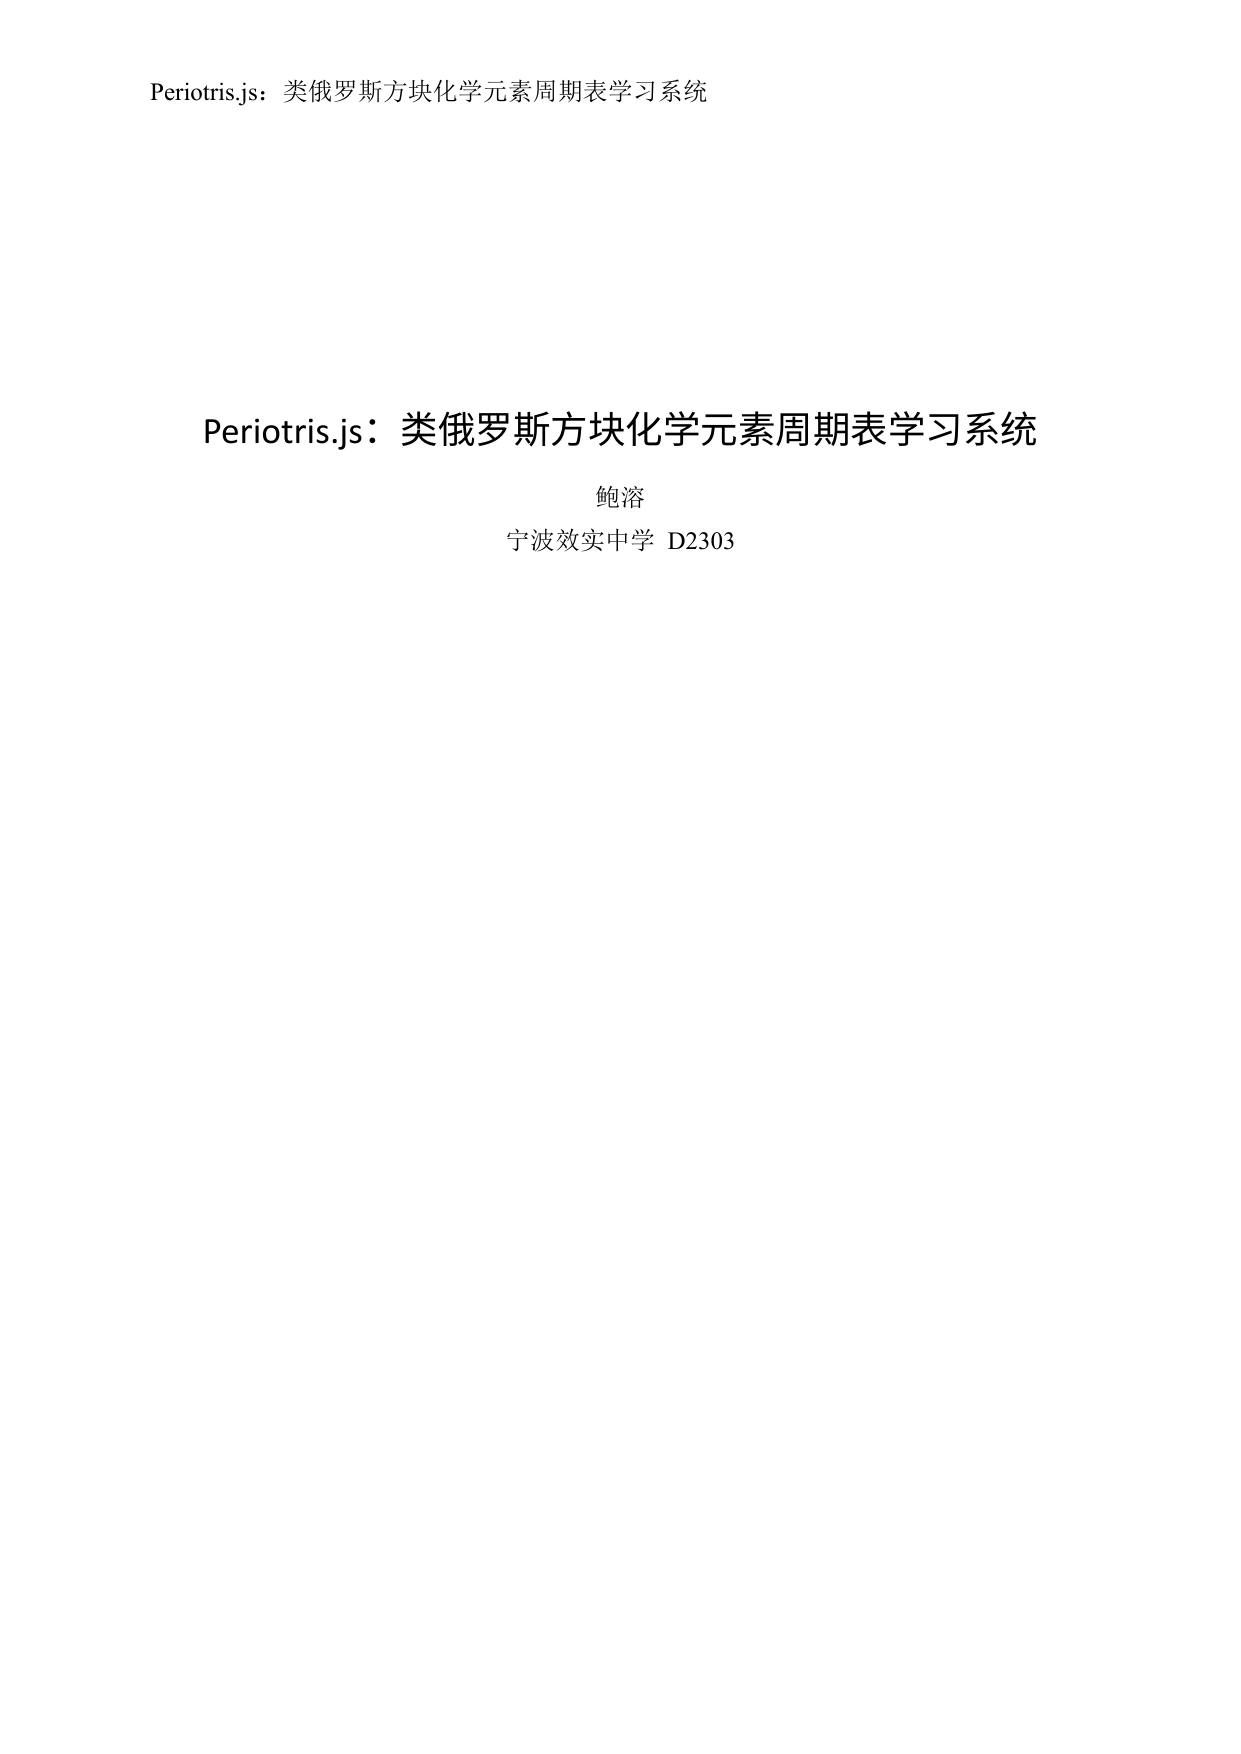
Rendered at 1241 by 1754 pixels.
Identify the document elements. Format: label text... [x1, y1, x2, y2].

text 鲍溶 [150, 481, 1090, 510]
text 宁波效实中学 D2303 [150, 524, 1090, 554]
